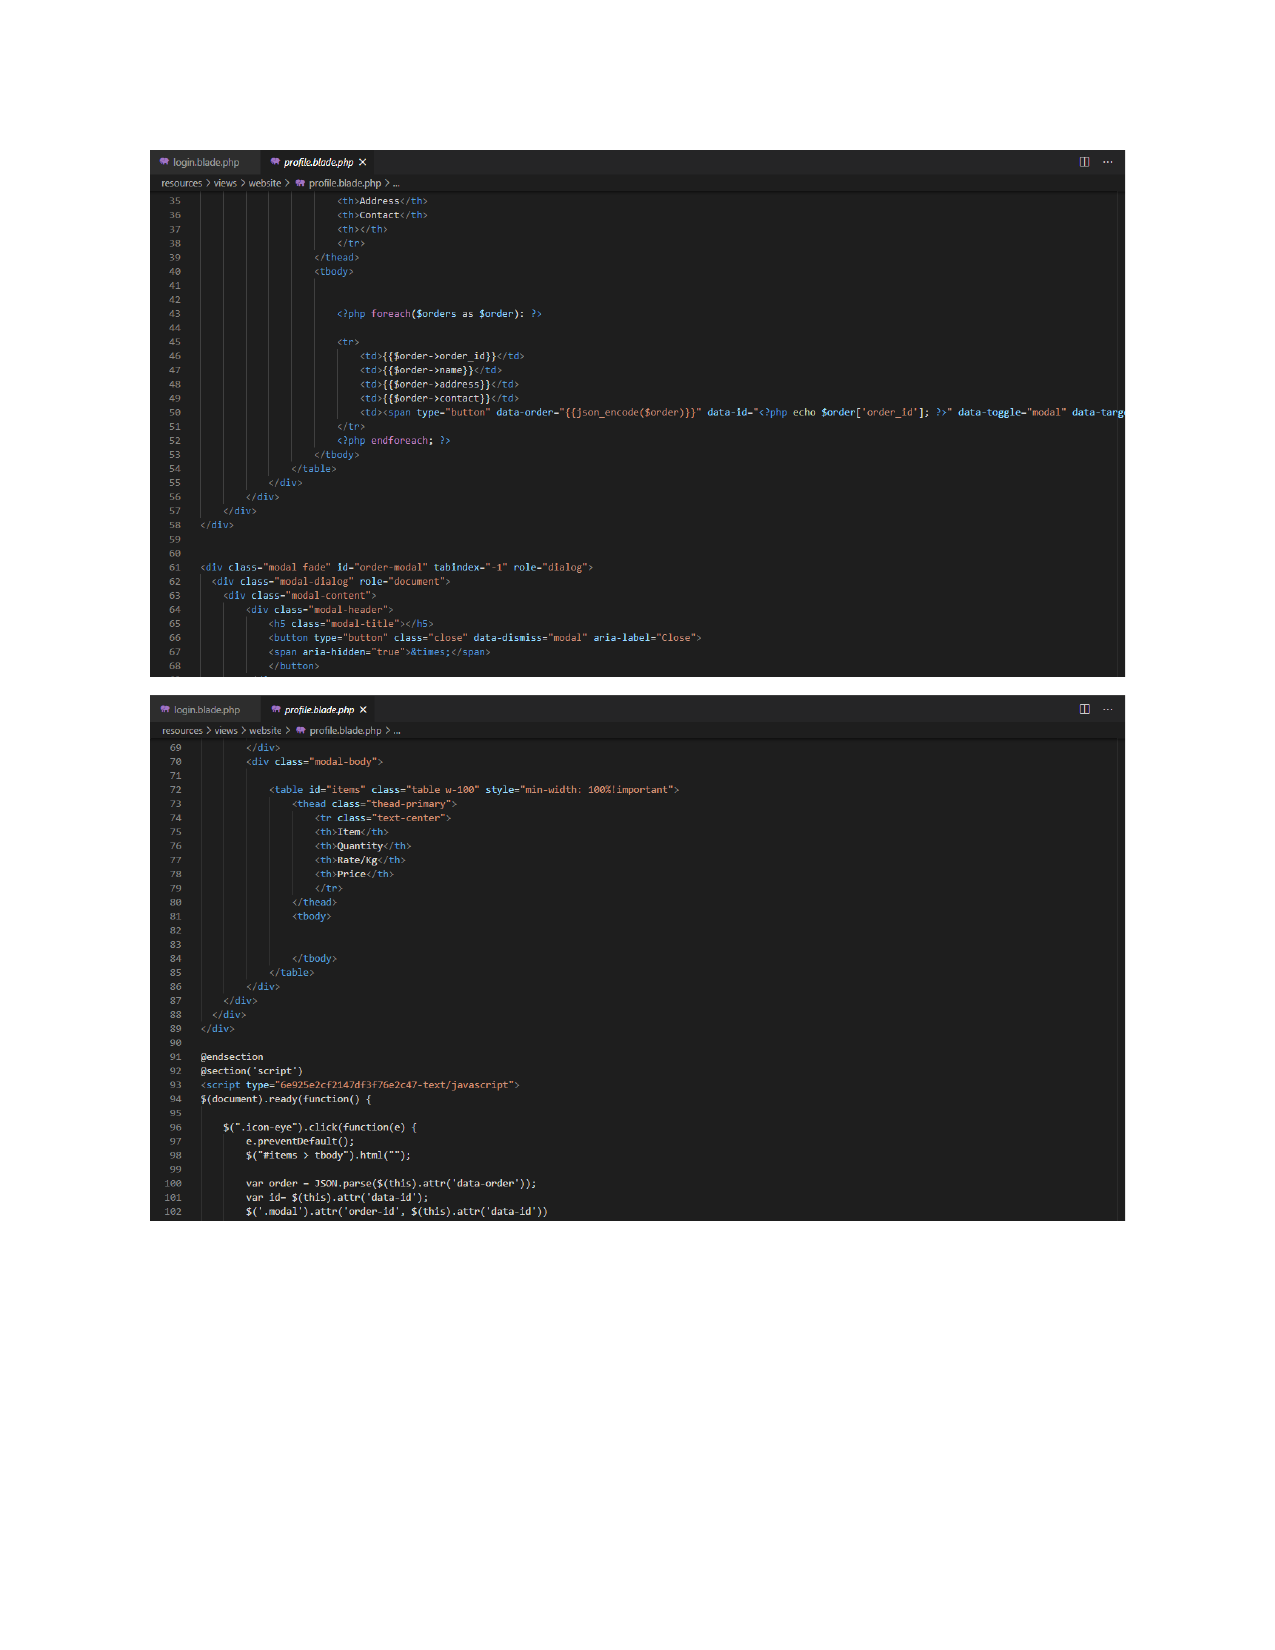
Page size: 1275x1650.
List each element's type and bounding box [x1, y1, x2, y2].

picture [150, 695, 1125, 1221]
picture [150, 150, 1125, 677]
